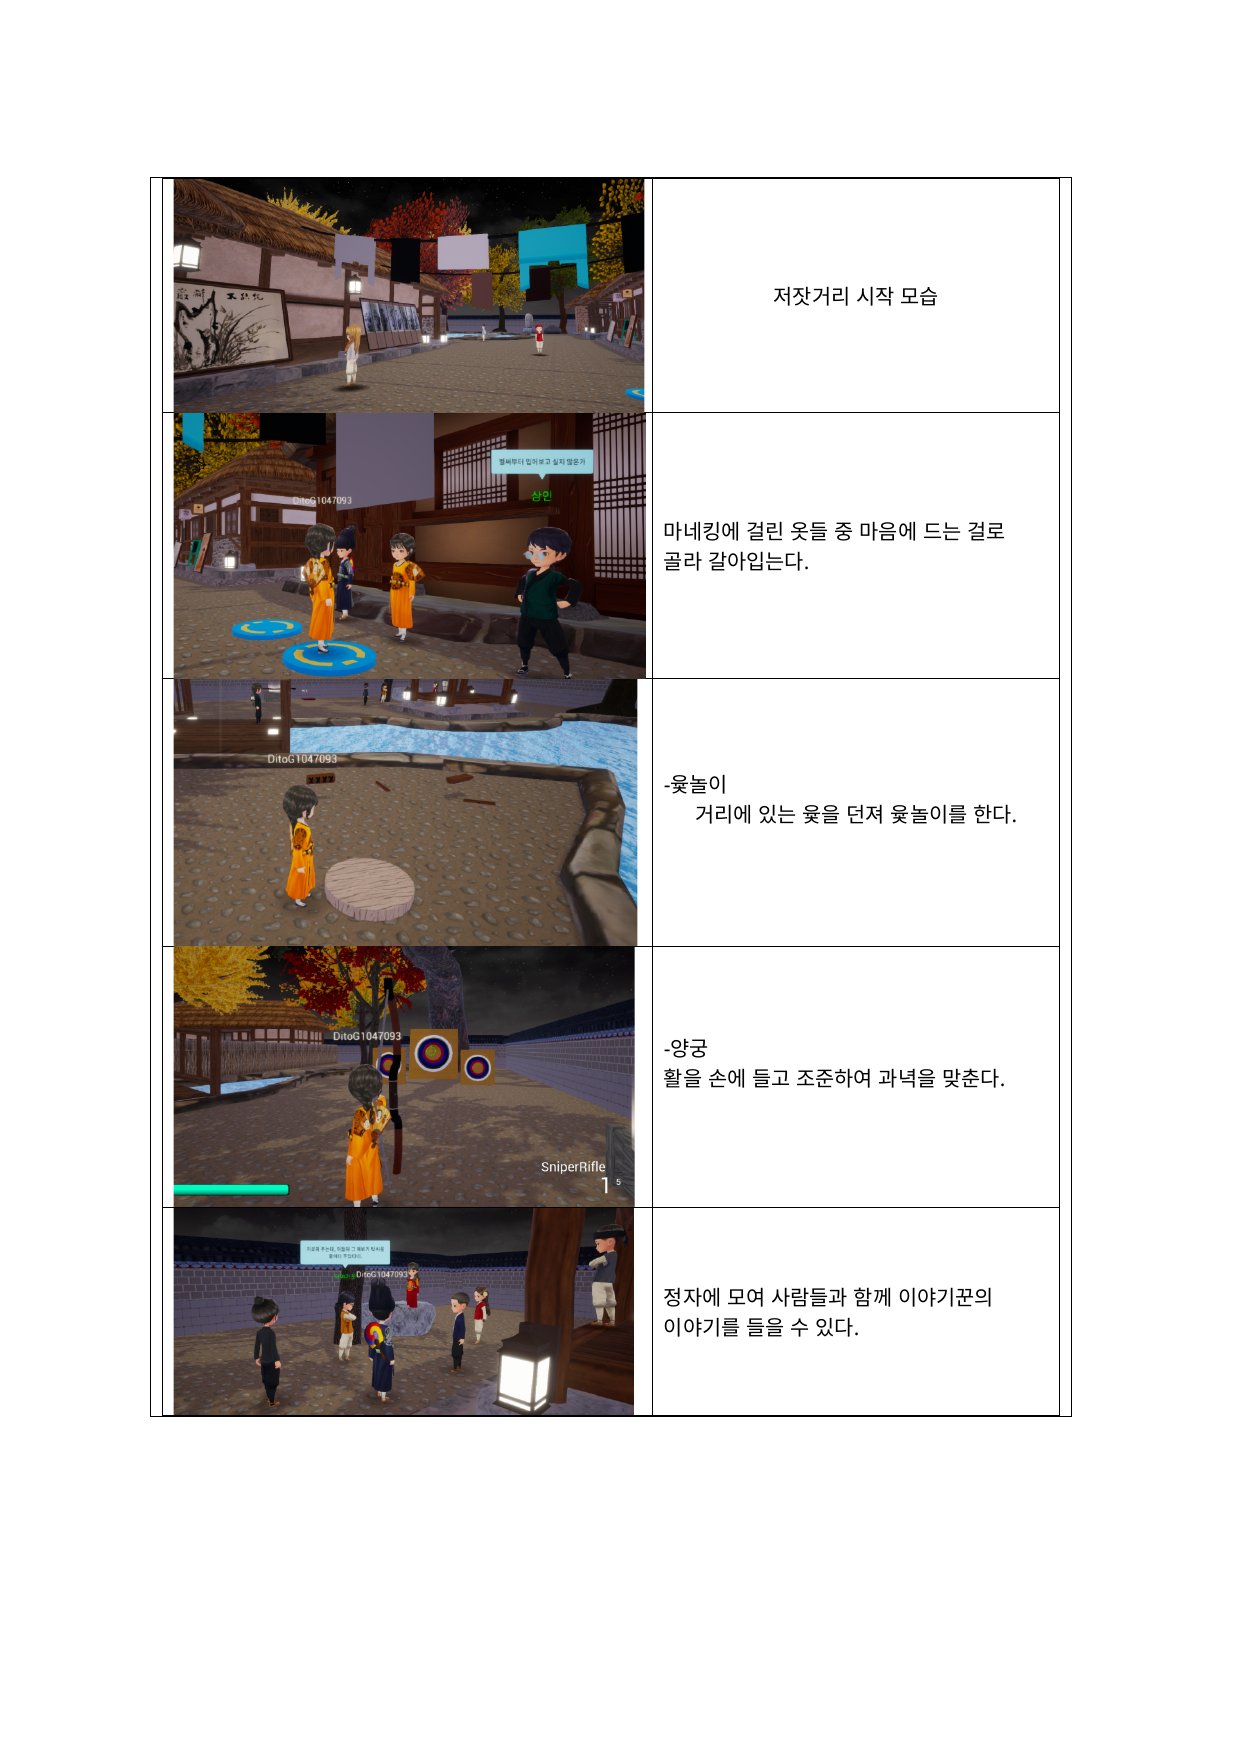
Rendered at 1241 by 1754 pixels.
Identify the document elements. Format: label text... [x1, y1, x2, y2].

picture [173, 1208, 634, 1415]
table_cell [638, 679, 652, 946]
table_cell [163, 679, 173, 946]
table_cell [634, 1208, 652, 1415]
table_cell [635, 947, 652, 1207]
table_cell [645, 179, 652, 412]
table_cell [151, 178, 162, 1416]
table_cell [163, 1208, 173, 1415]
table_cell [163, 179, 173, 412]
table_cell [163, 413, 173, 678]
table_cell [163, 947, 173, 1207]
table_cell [653, 1208, 1059, 1415]
picture [173, 179, 646, 1207]
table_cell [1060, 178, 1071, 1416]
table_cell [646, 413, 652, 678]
